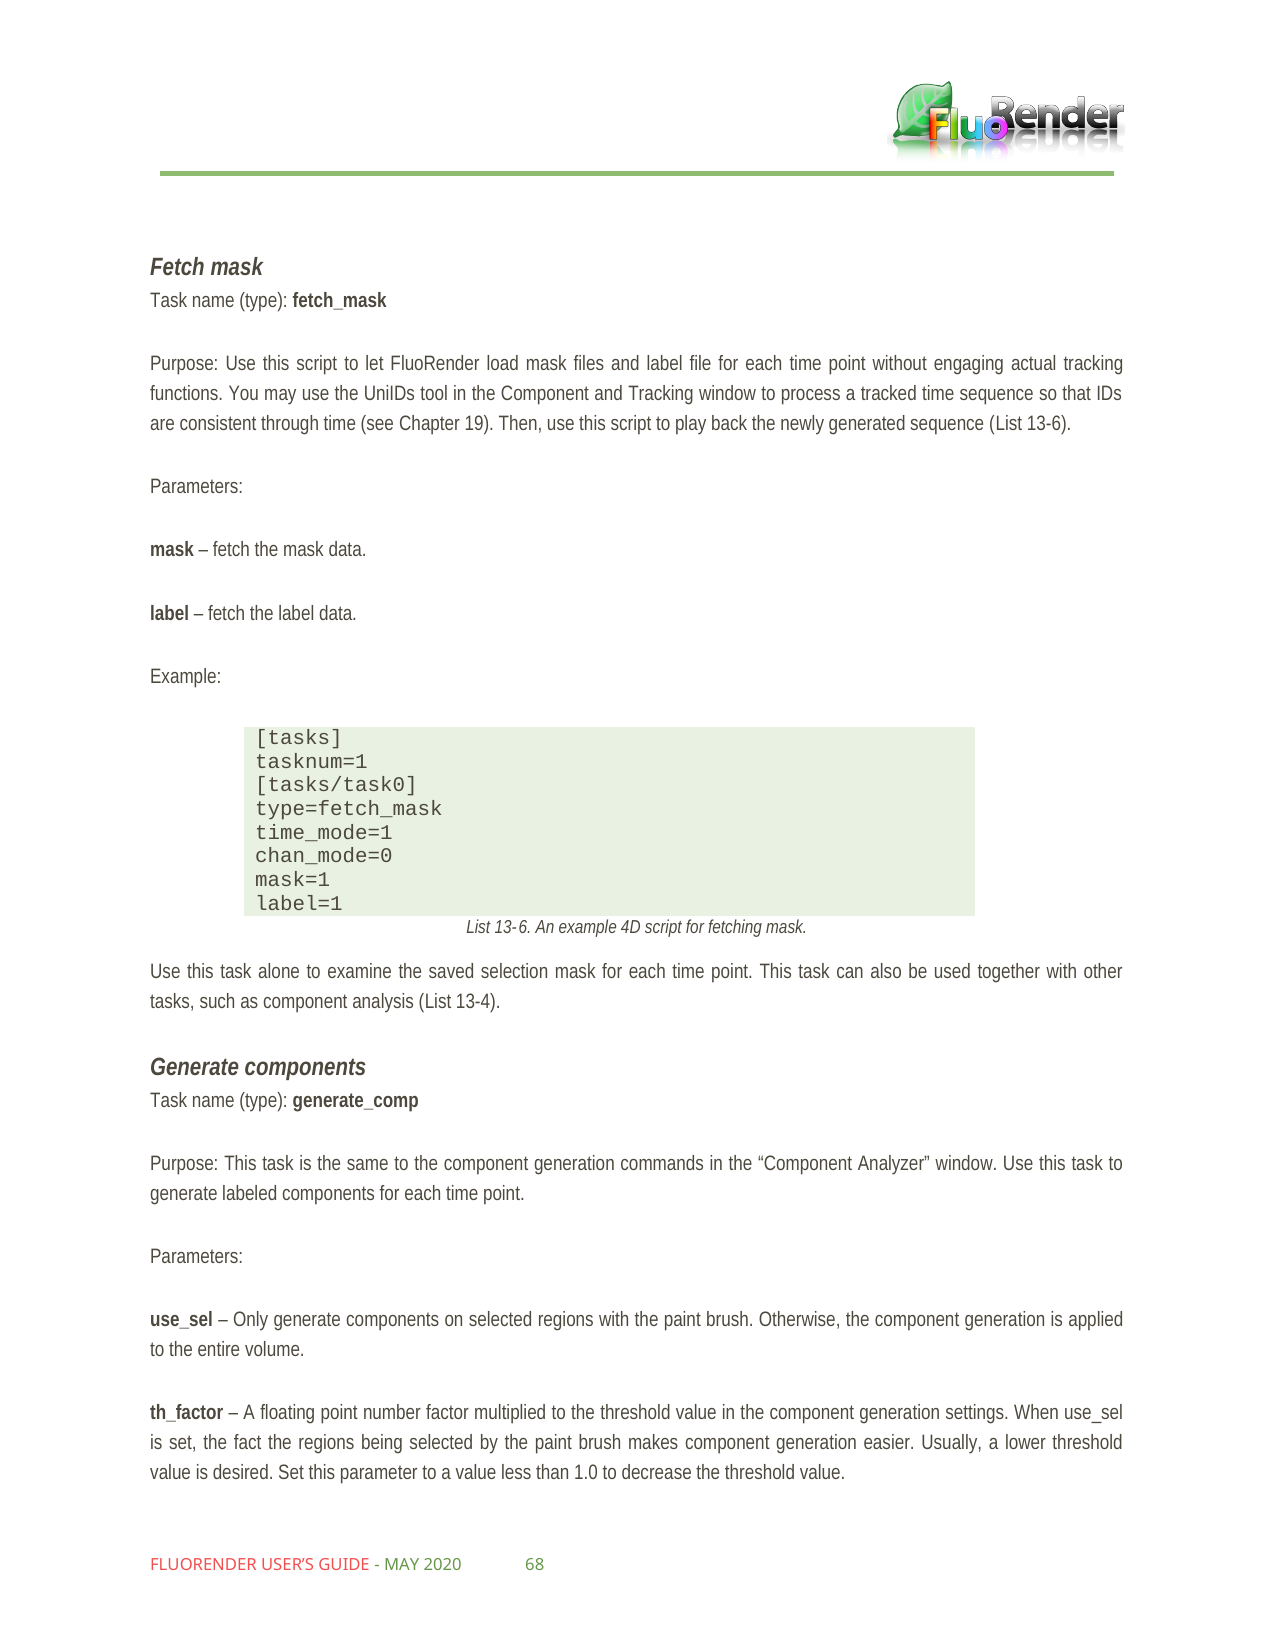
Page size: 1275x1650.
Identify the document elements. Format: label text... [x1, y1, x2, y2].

text Purpose: This task is the same to the component generation commands in the “Component Analyzer” window. Use this task to generate labeled components for each time point. [150, 1151, 1125, 1204]
text label – fetch the label data. [150, 601, 1125, 624]
picture [887, 75, 1125, 165]
text use_sel – Only generate components on selected regions with the paint brush. Otherwise, the component generation is applied to the entire volume. [150, 1307, 1125, 1361]
text Parameters: [150, 474, 1125, 498]
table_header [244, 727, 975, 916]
text Purpose: Use this script to let FluoRender load mask files and label file for each time point without engaging actual tracking functions. You may use the UniIDs tool in the Component and Tracking window to process a tracked time sequence so that IDs are consistent through time (see Chapter 19). Then, use this script to play back the newly generated sequence (List 13-6). [150, 351, 1125, 435]
text Example: [150, 664, 1125, 688]
text th_factor – A floating point number factor multiplied to the threshold value in the component generation settings. When use_sel is set, the fact the regions being selected by the paint brush makes component generation easier. Usually, a lower threshold value is desired. Set this parameter to a value less than 1.0 to decrease the threshold value. [150, 1400, 1125, 1484]
text Task name (type): fetch_mask [150, 288, 1125, 312]
text List 13-6. An example 4D script for fetching mask. [150, 916, 1125, 938]
text Parameters: [150, 1244, 1125, 1268]
text mask – fetch the mask data. [150, 537, 1125, 561]
subtitle Generate components [150, 1052, 1125, 1080]
subtitle Fetch mask [150, 252, 1125, 281]
text Task name (type): generate_comp [150, 1087, 1125, 1111]
